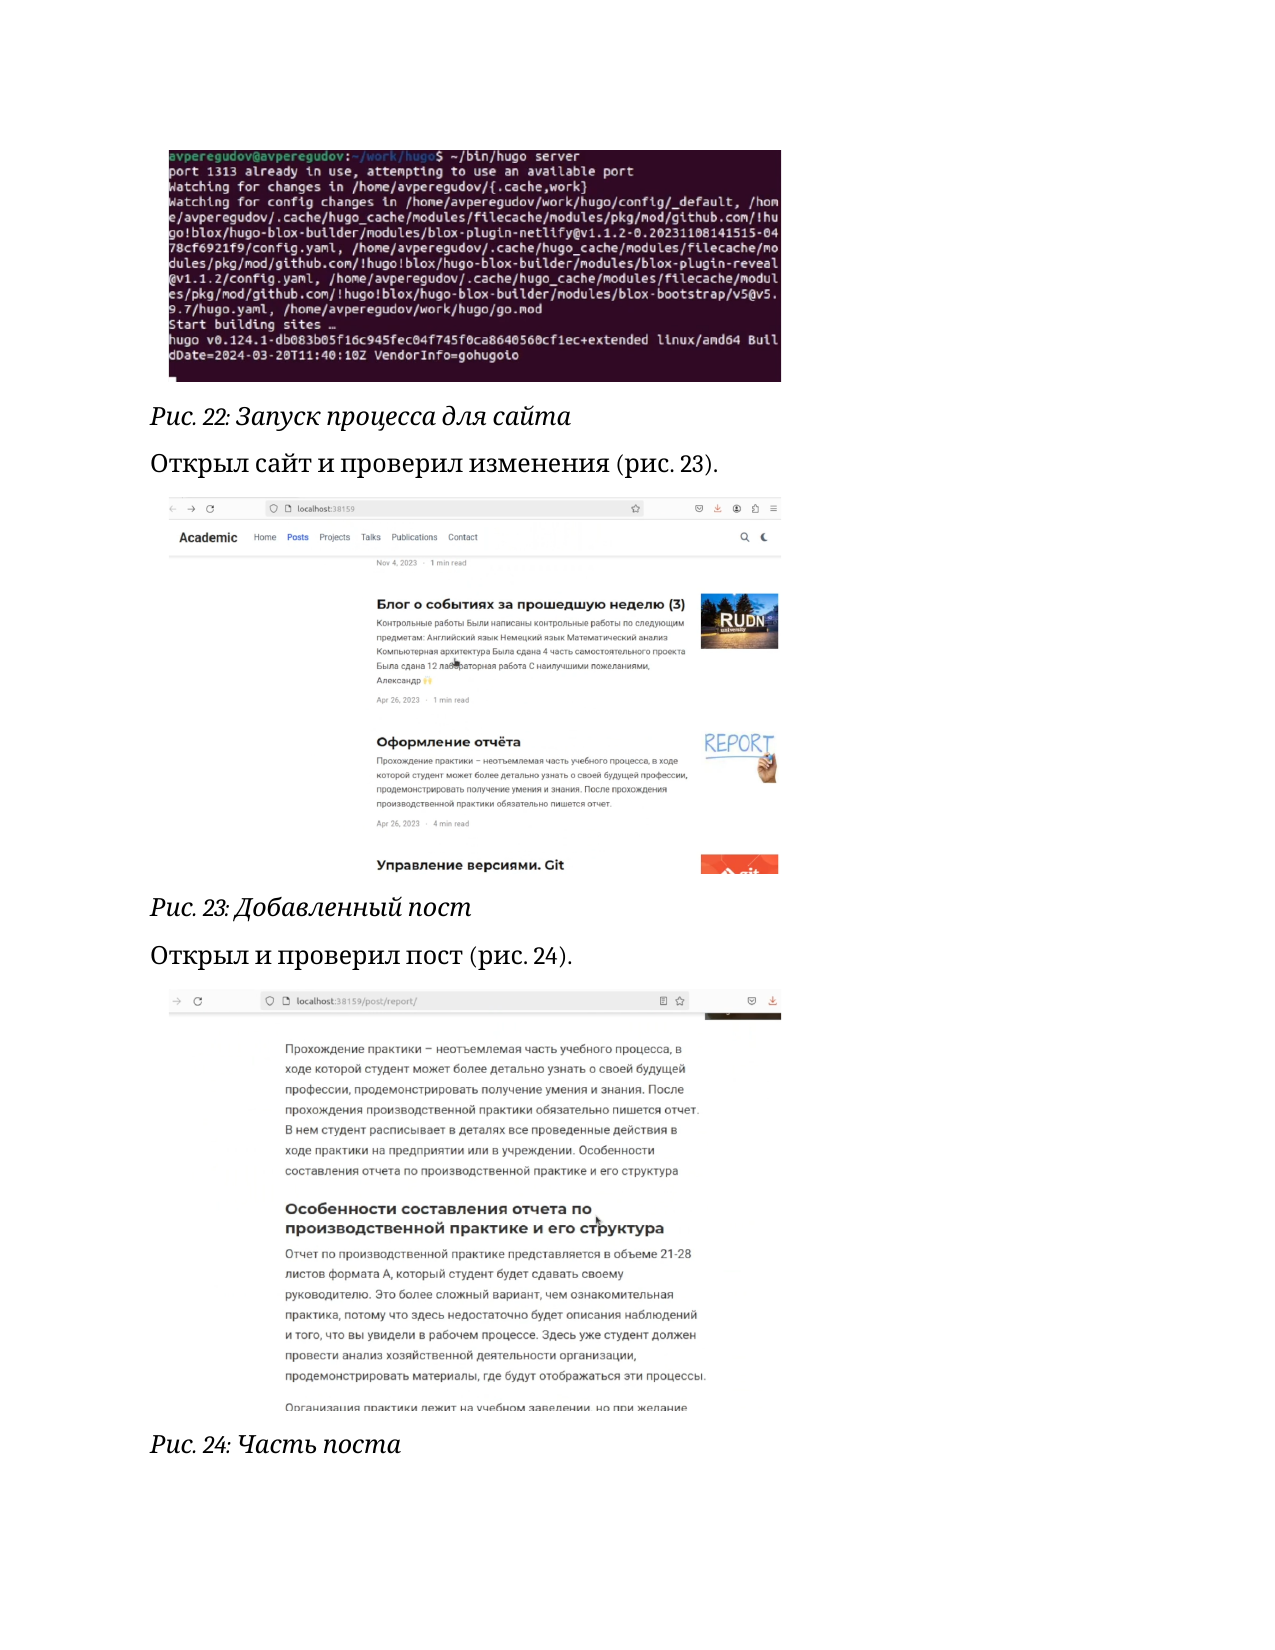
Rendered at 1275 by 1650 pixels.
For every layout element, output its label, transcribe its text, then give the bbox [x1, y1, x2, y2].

text Рис. 22: Запуск процесса для сайта [150, 402, 1125, 431]
text Открыл и проверил пост (рис. 24). [150, 942, 1125, 970]
text Рис. 24: Часть поста [150, 1431, 1125, 1460]
text Рис. 23: Добавленный пост [150, 894, 1125, 923]
picture [168, 497, 782, 874]
text Открыл сайт и проверил изменения (рис. 23). [150, 450, 1125, 479]
picture [168, 150, 782, 382]
picture [168, 989, 782, 1411]
